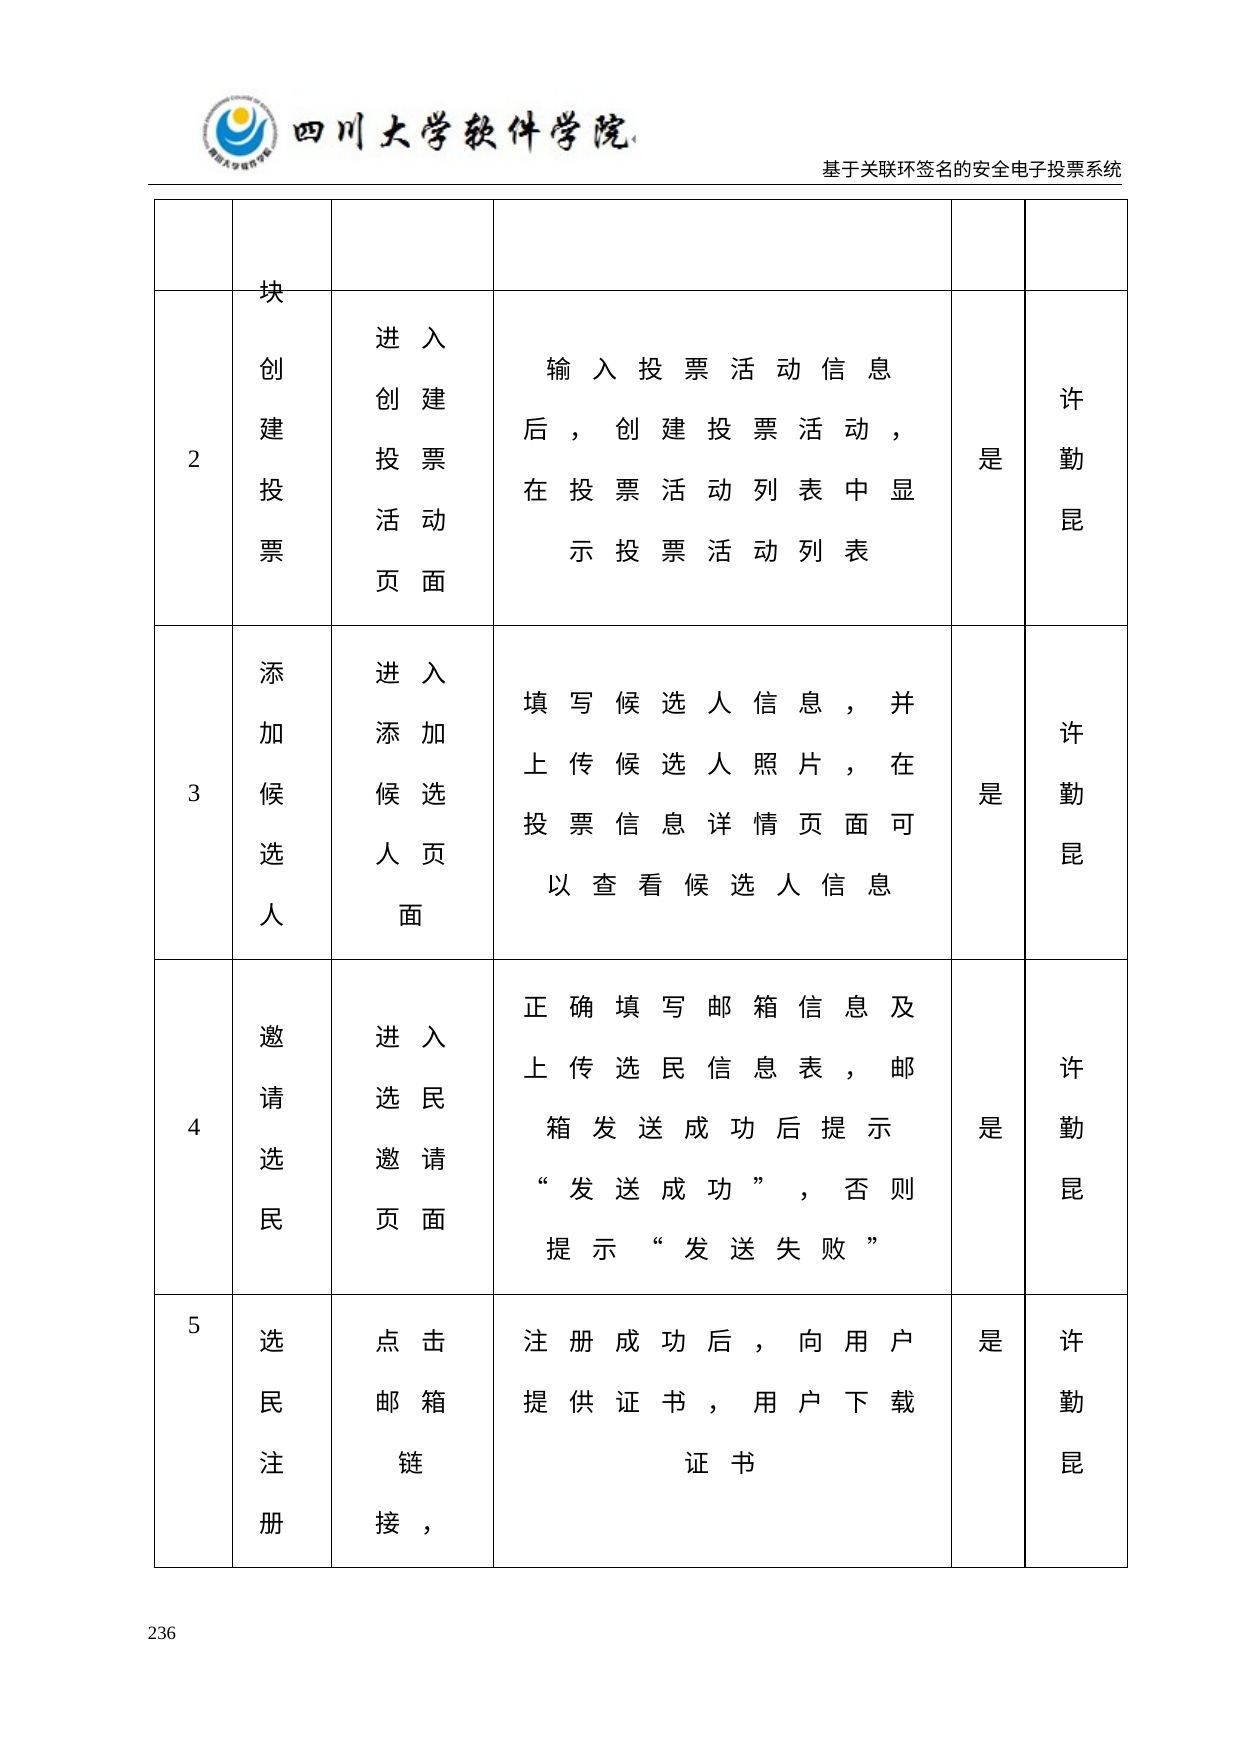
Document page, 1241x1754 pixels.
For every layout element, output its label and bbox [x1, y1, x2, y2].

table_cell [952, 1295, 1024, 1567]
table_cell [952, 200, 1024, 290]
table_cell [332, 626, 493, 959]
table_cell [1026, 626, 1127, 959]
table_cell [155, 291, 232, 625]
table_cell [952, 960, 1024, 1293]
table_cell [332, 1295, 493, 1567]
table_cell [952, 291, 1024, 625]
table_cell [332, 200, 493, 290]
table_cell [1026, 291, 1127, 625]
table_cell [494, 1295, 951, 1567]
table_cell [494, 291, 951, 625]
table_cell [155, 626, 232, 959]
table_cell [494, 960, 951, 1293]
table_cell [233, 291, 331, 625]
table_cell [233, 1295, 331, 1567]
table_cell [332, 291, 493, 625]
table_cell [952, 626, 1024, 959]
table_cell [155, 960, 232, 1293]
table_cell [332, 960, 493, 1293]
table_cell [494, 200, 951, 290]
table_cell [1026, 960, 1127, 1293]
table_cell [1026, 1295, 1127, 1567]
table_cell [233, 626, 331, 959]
picture [197, 88, 639, 177]
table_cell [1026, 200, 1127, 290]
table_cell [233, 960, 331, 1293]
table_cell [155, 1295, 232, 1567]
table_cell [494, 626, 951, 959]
